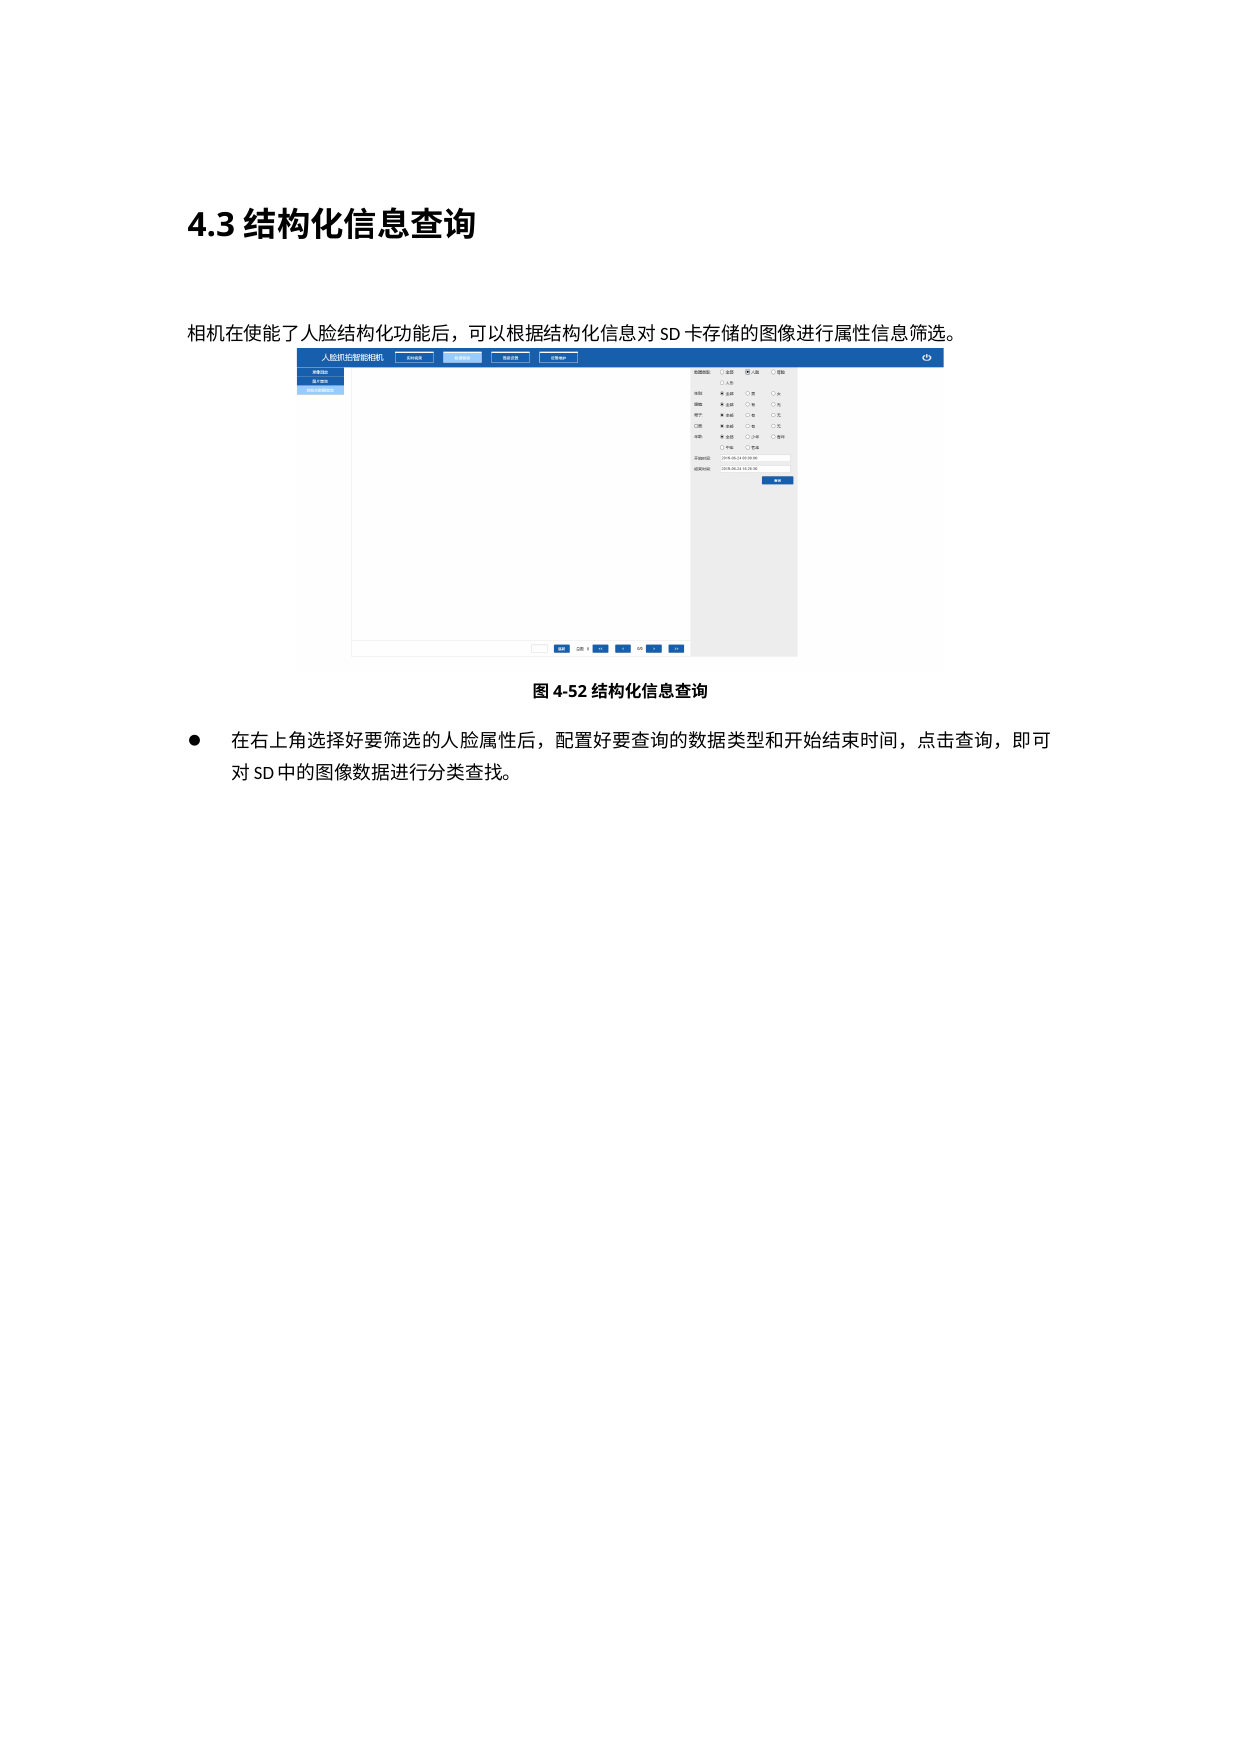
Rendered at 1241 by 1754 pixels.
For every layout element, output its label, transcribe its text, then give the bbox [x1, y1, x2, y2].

picture [296, 348, 944, 673]
text 相机在使能了人脸结构化功能后，可以根据结构化信息对SD卡存储的图像进行属性信息筛选。 [187, 316, 1053, 349]
subtitle 结构化信息查询 [187, 189, 1053, 254]
list 在右上角选择好要筛选的人脸属性后，配置好要查询的数据类型和开始结束时间，点击查询，即可对SD中的图像数据进行分类查找。 [187, 723, 1053, 788]
